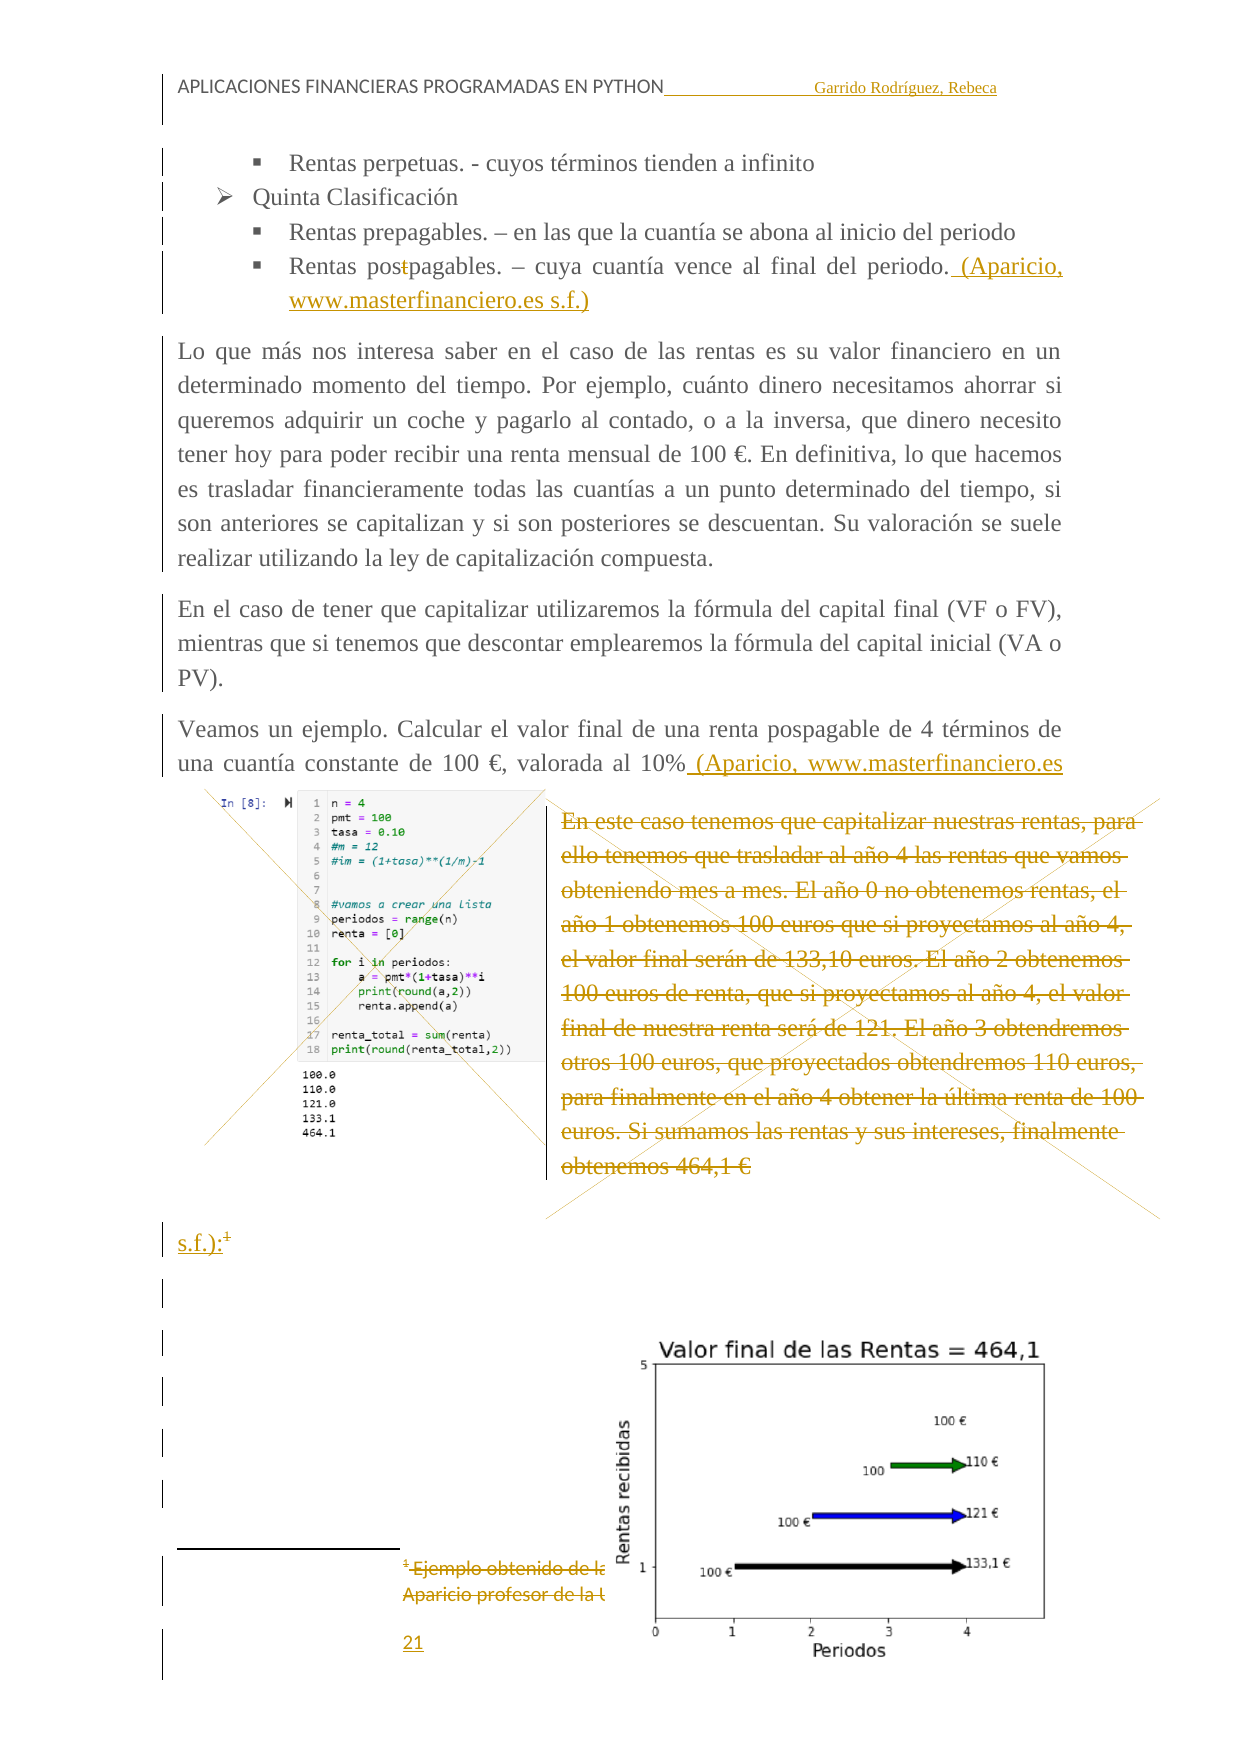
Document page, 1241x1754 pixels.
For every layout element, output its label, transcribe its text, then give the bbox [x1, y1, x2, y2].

text Lo que más nos interesa saber en el caso de las rentas es su valor financiero en un determinado momento del tiempo. Por ejemplo, cuánto dinero necesitamos ahorrar si queremos adquirir un coche y pagarlo al contado, o a la inversa, que dinero necesito tener hoy para poder recibir una renta mensual de 100 €. En definitiva, lo que hacemos es trasladar financieramente todas las cuantías a un punto determinado del tiempo, si son anteriores se capitalizan y si son posteriores se descuentan. Su valoración se suele realizar utilizando la ley de capitalización compuesta. [177, 336, 1063, 572]
picture [205, 969, 544, 1146]
picture [604, 1331, 1054, 1668]
list Quinta Clasificación [215, 182, 1063, 211]
list Rentas perpetuas. - cuyos términos tienden a infinito [251, 148, 1063, 176]
text En el caso de tener que capitalizar utilizaremos la fórmula del capital final (VF o FV), mientras que si tenemos que descontar emplearemos la fórmula del capital inicial (VA o PV). [177, 594, 1063, 692]
picture [376, 790, 546, 1143]
picture [204, 790, 373, 1144]
list Rentas prepagables. – en las que la cuantía se abona al inicio del periodo [251, 217, 1063, 245]
picture [205, 788, 545, 965]
list Rentas pospagables. – cuya cuantía vence al final del periodo. [251, 251, 1063, 313]
